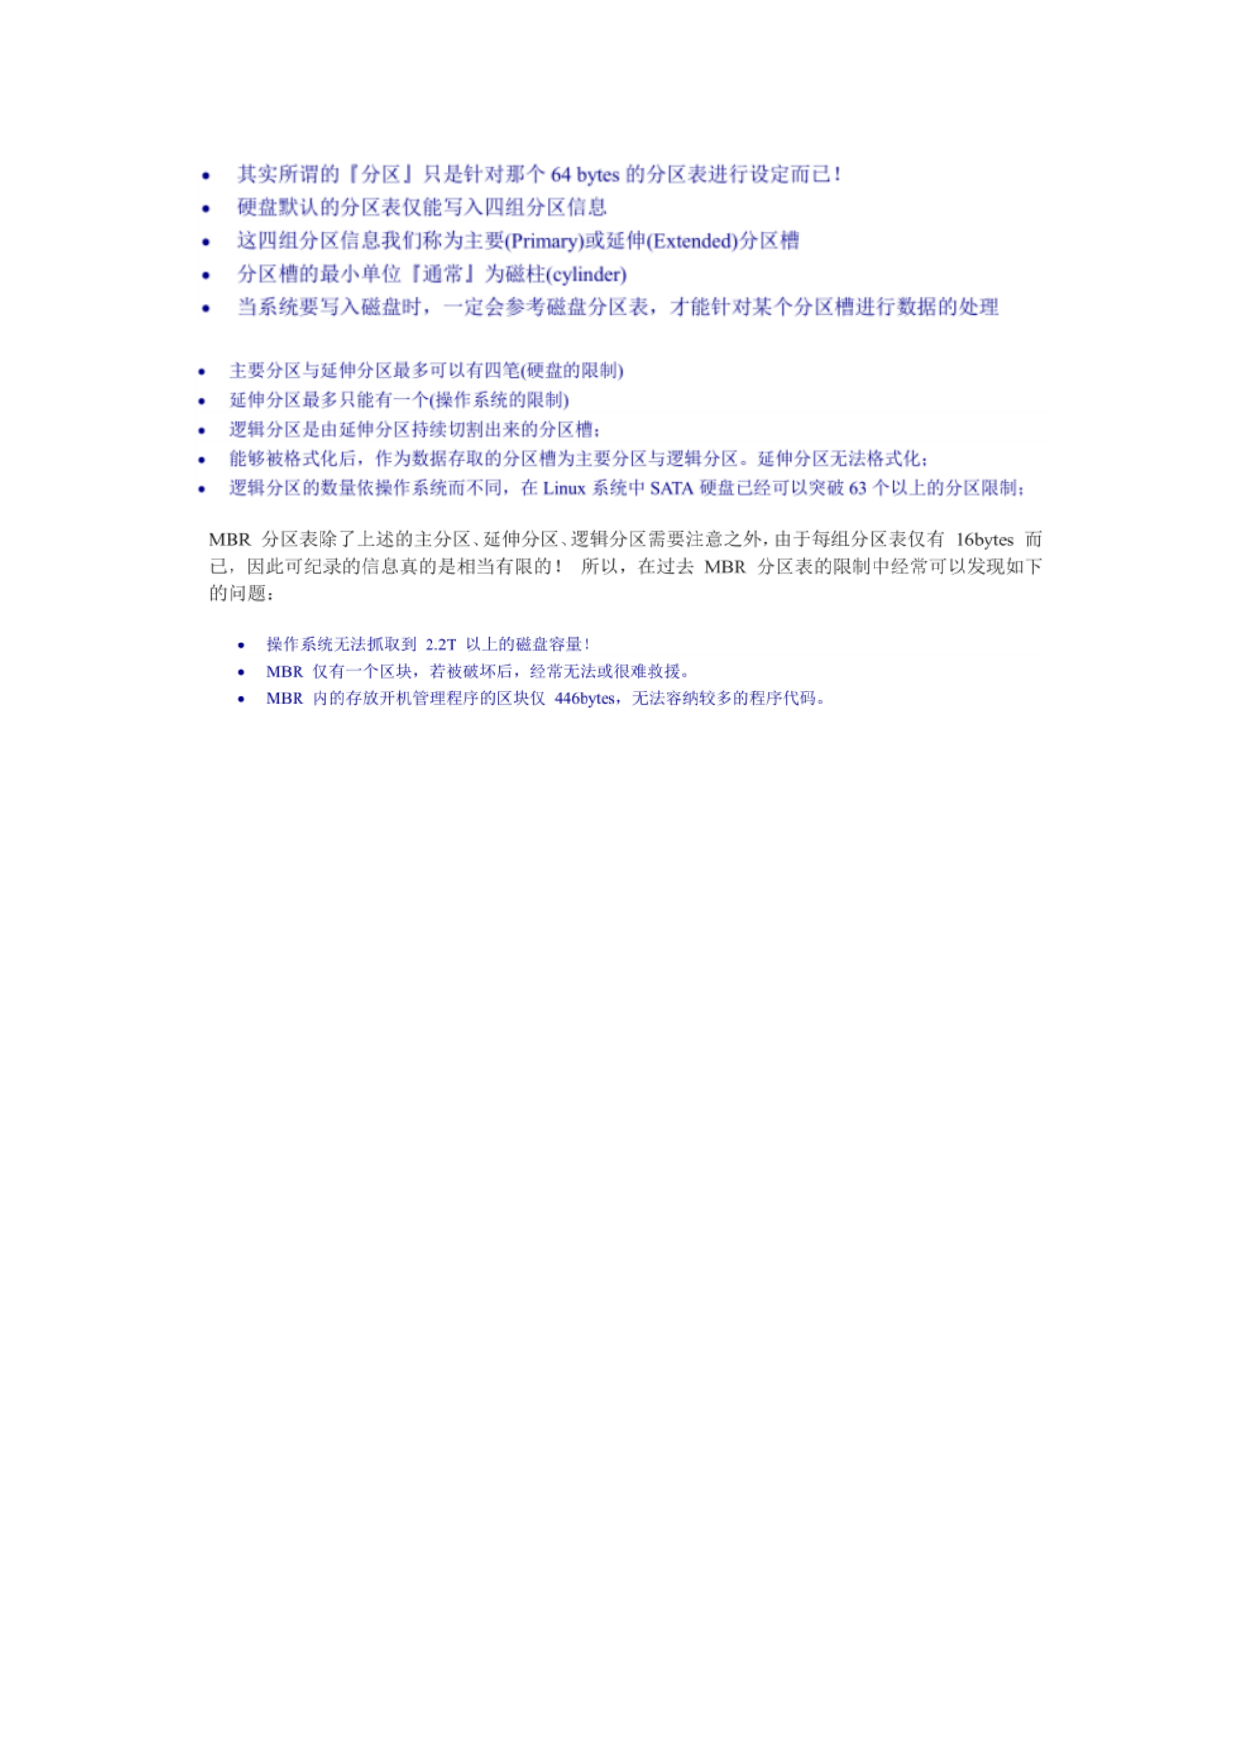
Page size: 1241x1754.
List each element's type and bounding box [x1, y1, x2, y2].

picture [187, 162, 1053, 327]
picture [187, 519, 1052, 717]
picture [187, 357, 1052, 503]
